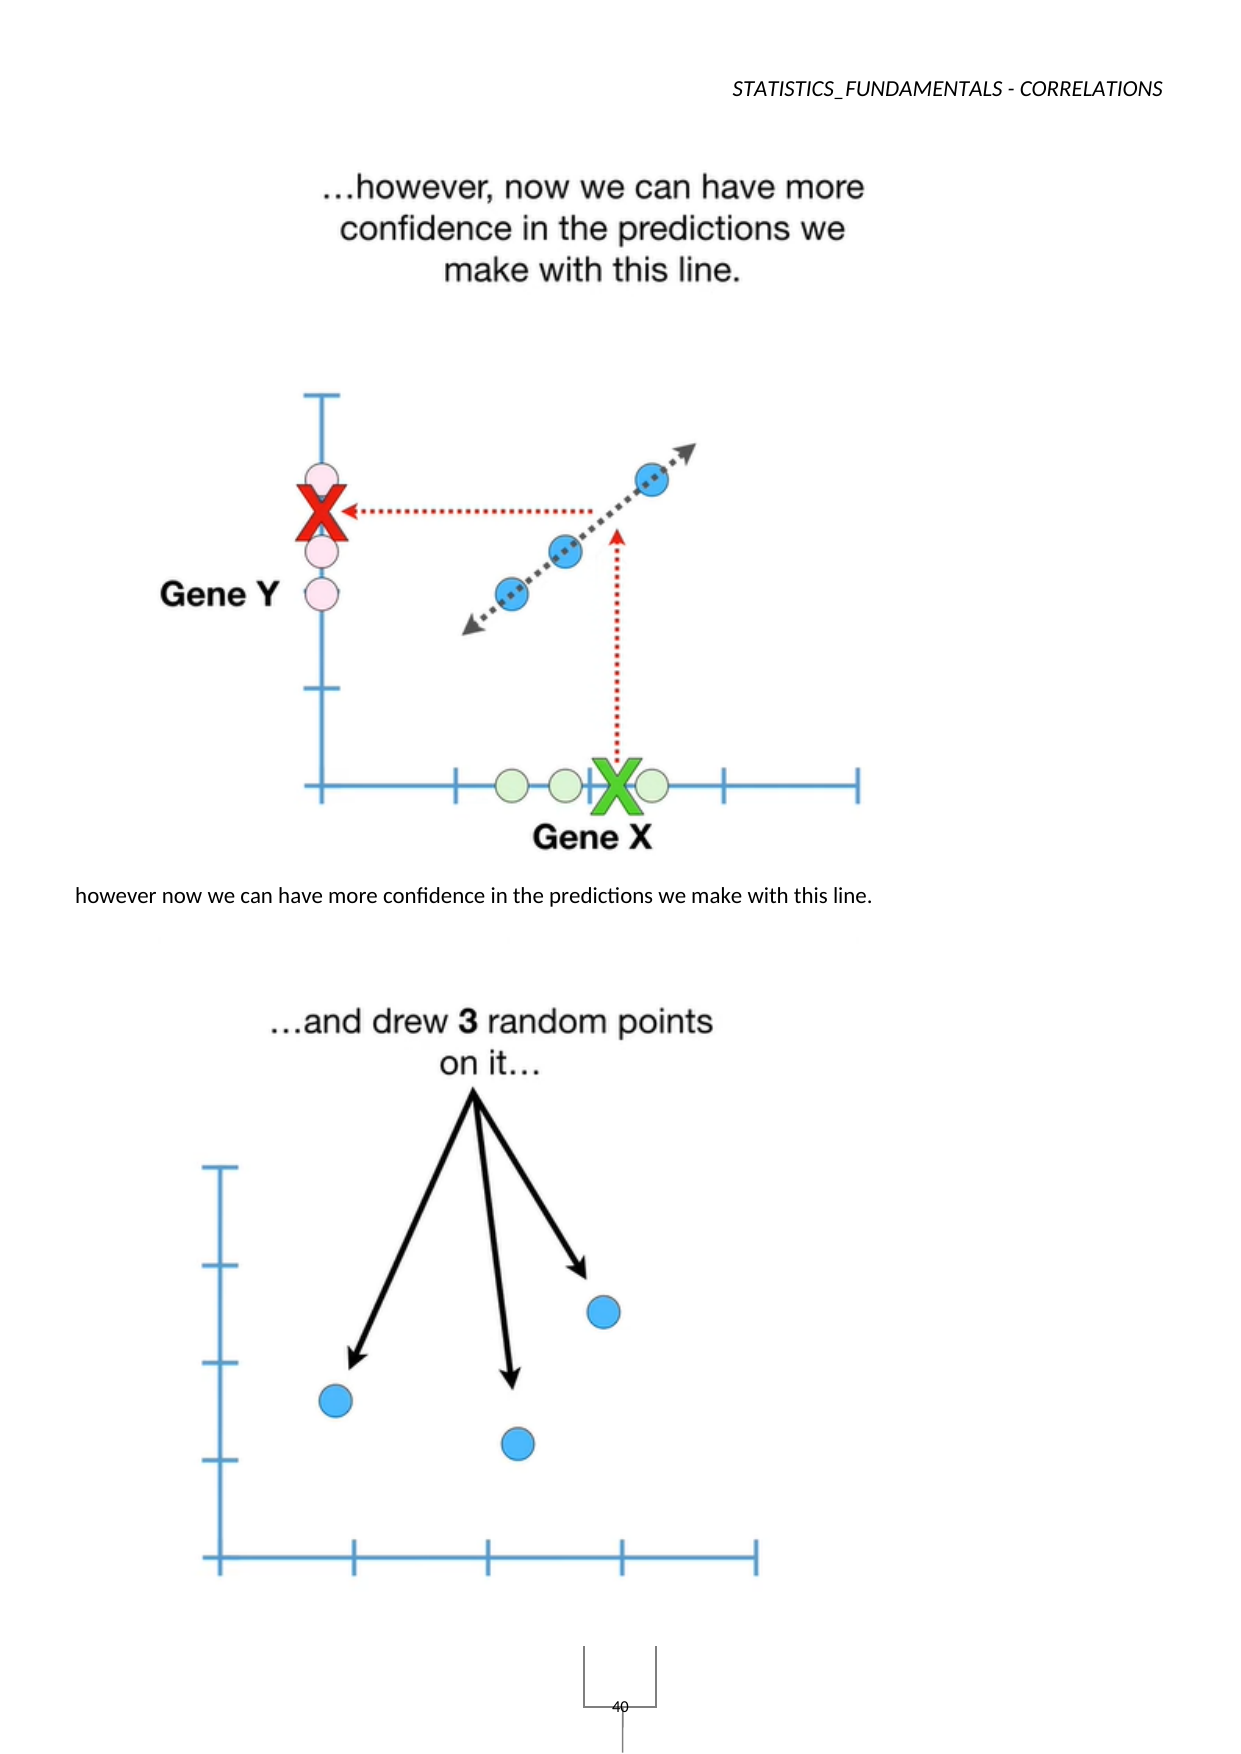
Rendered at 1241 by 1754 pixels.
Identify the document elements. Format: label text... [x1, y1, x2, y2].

picture [75, 937, 888, 1646]
text however now we can have more confidence in the predictions we make with this line. [75, 881, 1165, 909]
picture [75, 129, 985, 882]
